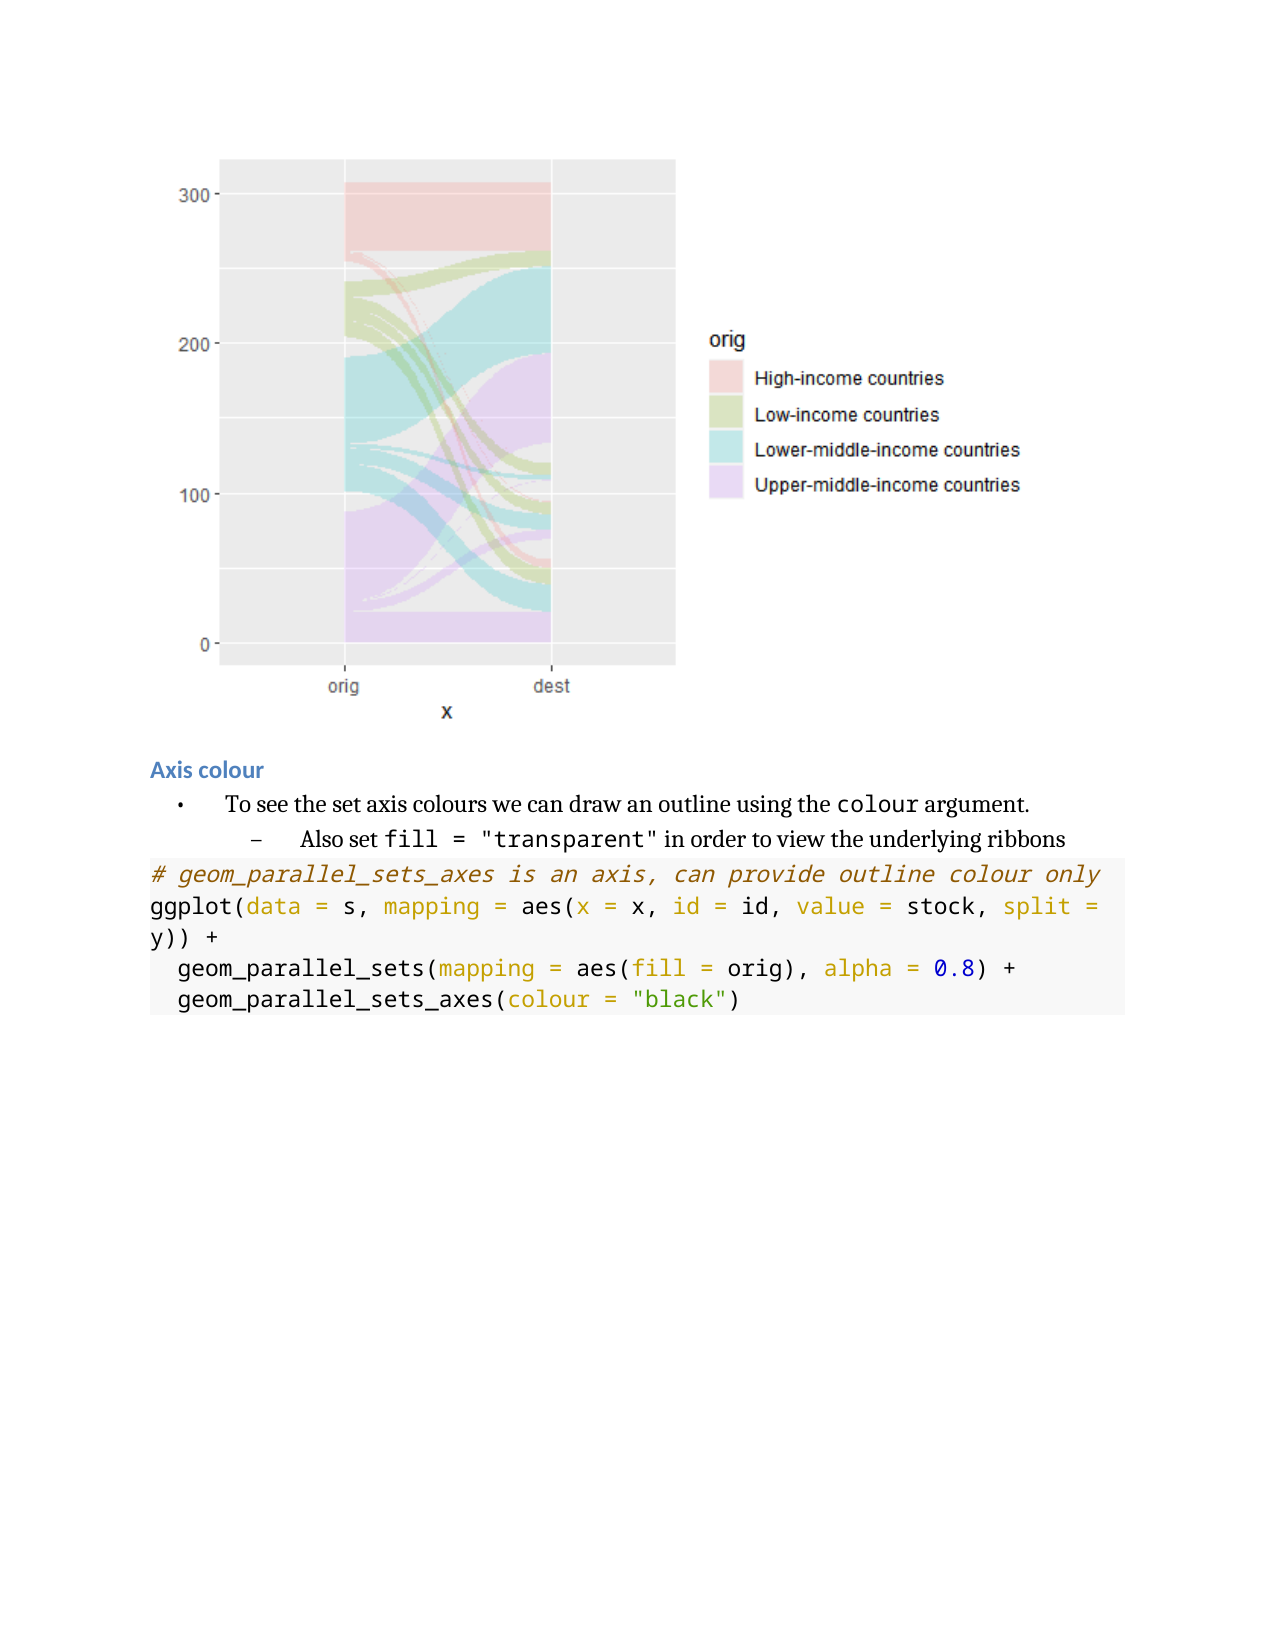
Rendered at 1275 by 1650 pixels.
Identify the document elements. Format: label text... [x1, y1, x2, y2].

list Also set fill = "transparent" in order to view the underlying ribbons [250, 823, 1125, 855]
text # geom_parallel_sets_axes is an axis, can provide outline colour only ggplot(data = s, mapping = aes(x = x, id = id, value = stock, split = y)) + geom_parallel_sets(mapping = aes(fill = orig), alpha = 0.8) + geom_parallel_sets_axes(colour = "black") [150, 858, 1125, 1015]
list To see the set axis colours we can draw an outline using the colour argument. [175, 788, 1125, 820]
subtitle Axis colour [150, 754, 1125, 785]
picture [168, 150, 1044, 734]
